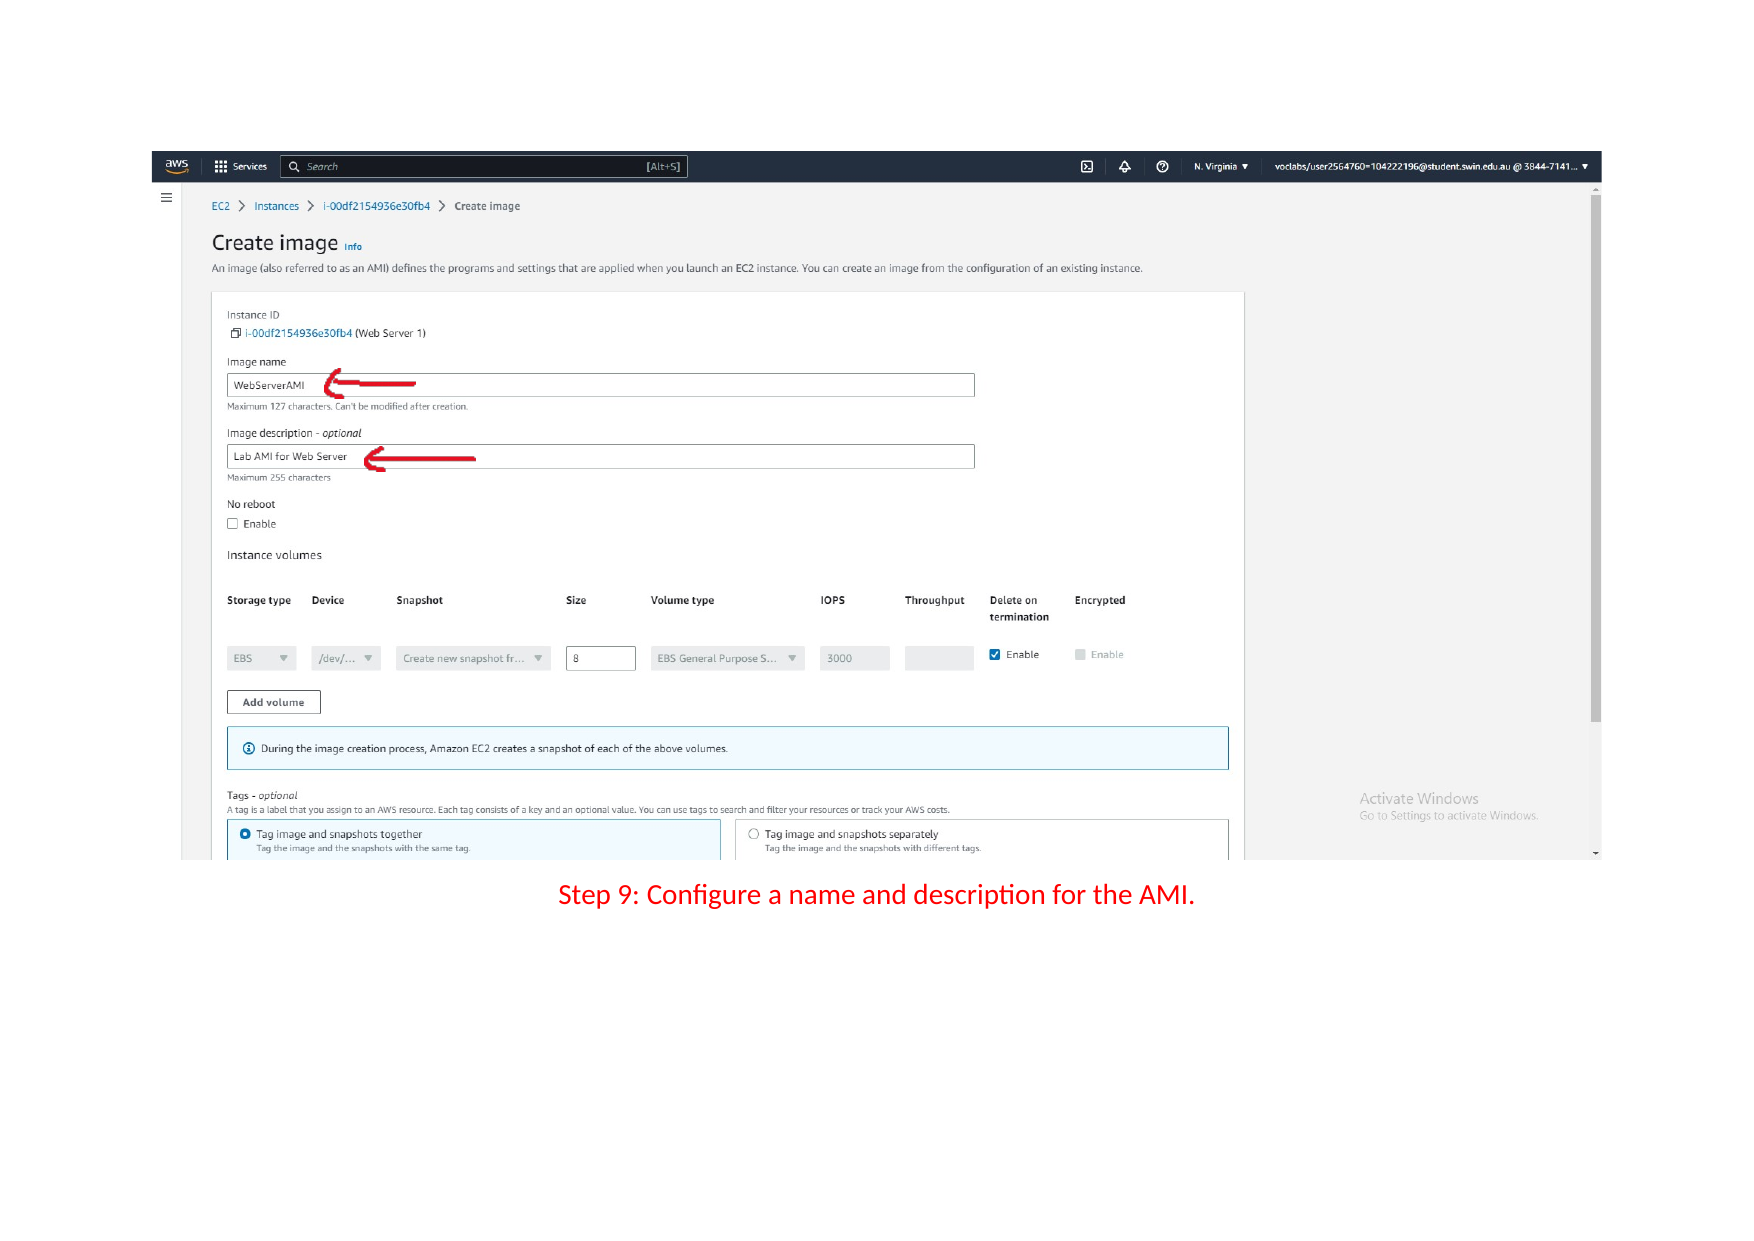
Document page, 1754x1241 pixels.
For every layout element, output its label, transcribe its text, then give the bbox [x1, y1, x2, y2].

picture [151, 151, 1602, 860]
text Step 9: Configure a name and description for the AMI. [152, 876, 1602, 912]
